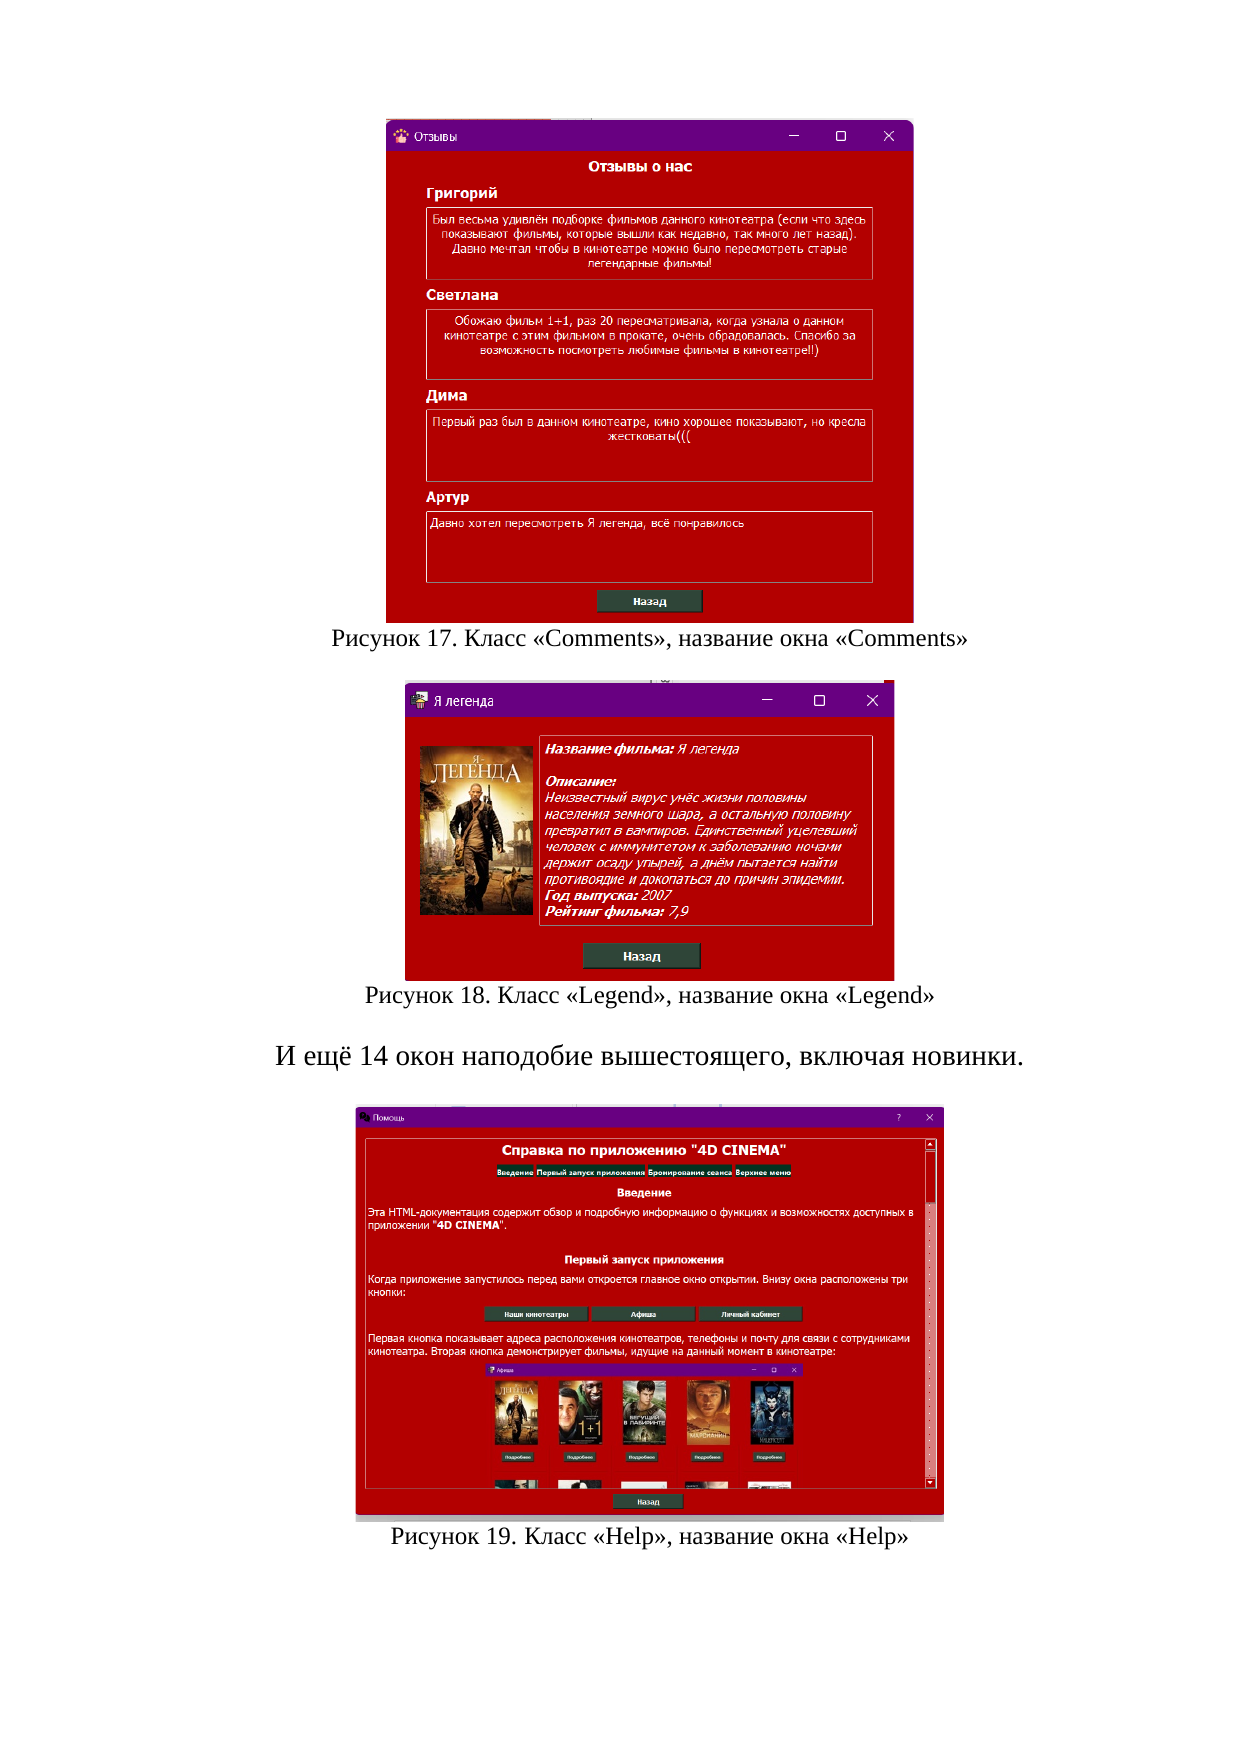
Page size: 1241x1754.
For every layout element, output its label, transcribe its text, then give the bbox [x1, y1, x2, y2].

text Рисунок 17. Класс «Comments», название окна «Comments» [133, 623, 1167, 651]
picture [405, 680, 895, 981]
picture [386, 118, 914, 623]
picture [355, 1104, 944, 1522]
text Рисунок 18. Класс «Legend», название окна «Legend» [133, 980, 1167, 1009]
text Рисунок 19. Класс «Help», название окна «Help» [133, 1521, 1167, 1550]
text И ещё 14 окон наподобие вышестоящего, включая новинки. [133, 1038, 1167, 1071]
